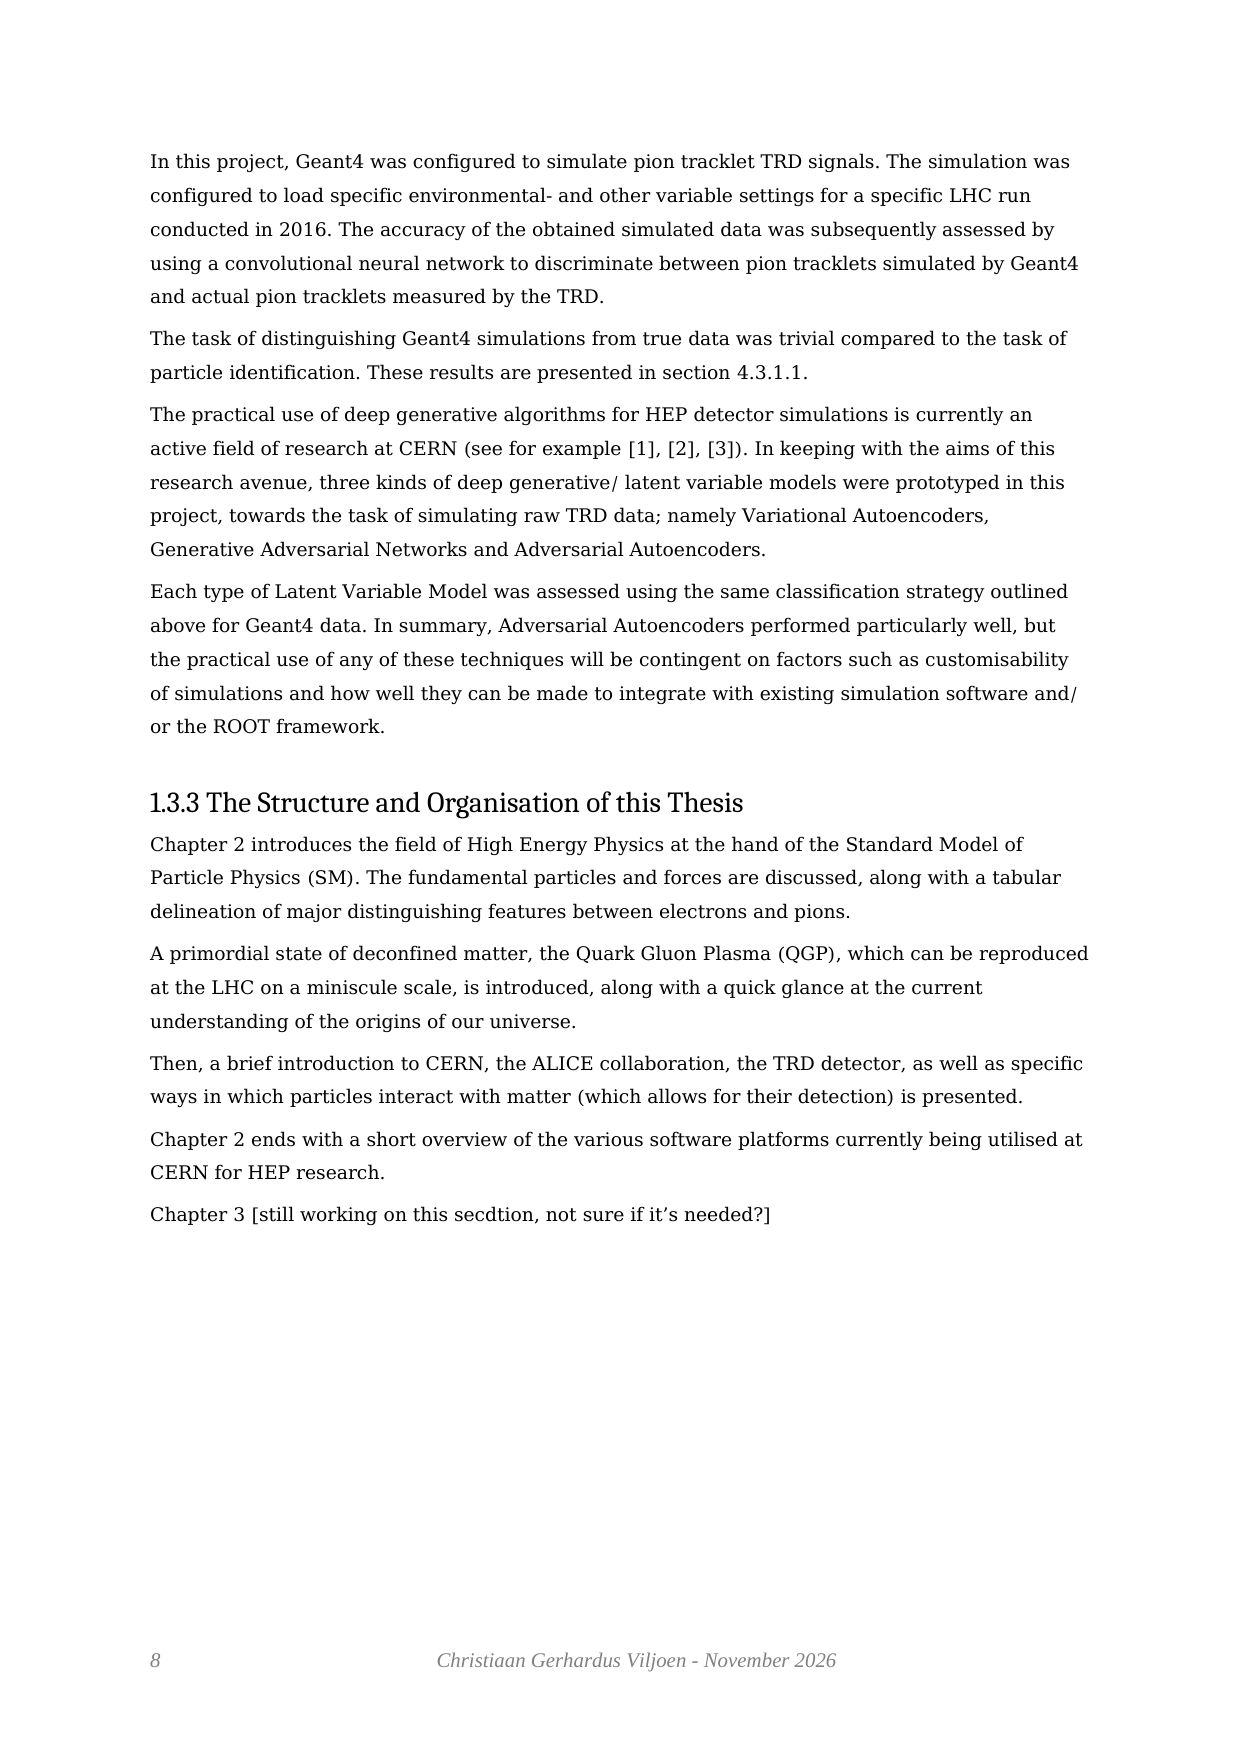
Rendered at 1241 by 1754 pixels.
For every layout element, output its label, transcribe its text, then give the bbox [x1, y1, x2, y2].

text Chapter 2 introduces the field of High Energy Physics at the hand of the Standard Model of Particle Physics (SM). The fundamental particles and forces are discussed, along with a tabular delineation of major distinguishing features between electrons and pions. [150, 832, 1090, 922]
text Chapter 2 ends with a short overview of the various software platforms currently being utilised at CERN for HEP research. [150, 1127, 1090, 1183]
text Each type of Latent Variable Model was assessed using the same classification strategy outlined above for Geant4 data. In summary, Adversarial Autoencoders performed particularly well, but the practical use of any of these techniques will be contingent on factors such as customisability of simulations and how well they can be made to integrate with existing simulation software and/ or the ROOT framework. [150, 580, 1090, 737]
text Chapter 3 [still working on this secdtion, not sure if it’s needed?] [150, 1203, 1090, 1226]
text In this project, Geant4 was configured to simulate pion tracklet TRD signals. The simulation was configured to load specific environmental- and other variable settings for a specific LHC run conducted in 2016. The accuracy of the obtained simulated data was subsequently assessed by using a convolutional neural network to discriminate between pion tracklets simulated by Geant4 and actual pion tracklets measured by the TRD. [150, 150, 1090, 307]
text The practical use of deep generative algorithms for HEP detector simulations is currently an active field of research at CERN (see for example ,, ). In keeping with the aims of this research avenue, three kinds of deep generative/ latent variable models were prototyped in this project, towards the task of simulating raw TRD data; namely Variational Autoencoders, Generative Adversarial Networks and Adversarial Autoencoders. [150, 403, 1090, 560]
text The task of distinguishing Geant4 simulations from true data was trivial compared to the task of particle identification. These results are presented in section 0. [150, 327, 1090, 383]
text A primordial state of deconfined matter, the Quark Gluon Plasma (QGP), which can be reproduced at the LHC on a miniscule scale, is introduced, along with a quick glance at the current understanding of the origins of our universe. [150, 942, 1090, 1032]
text Then, a brief introduction to CERN, the ALICE collaboration, the TRD detector, as well as specific ways in which particles interact with matter (which allows for their detection) is presented. [150, 1051, 1090, 1108]
subtitle The Structure and Organisation of this Thesis [150, 786, 1090, 820]
